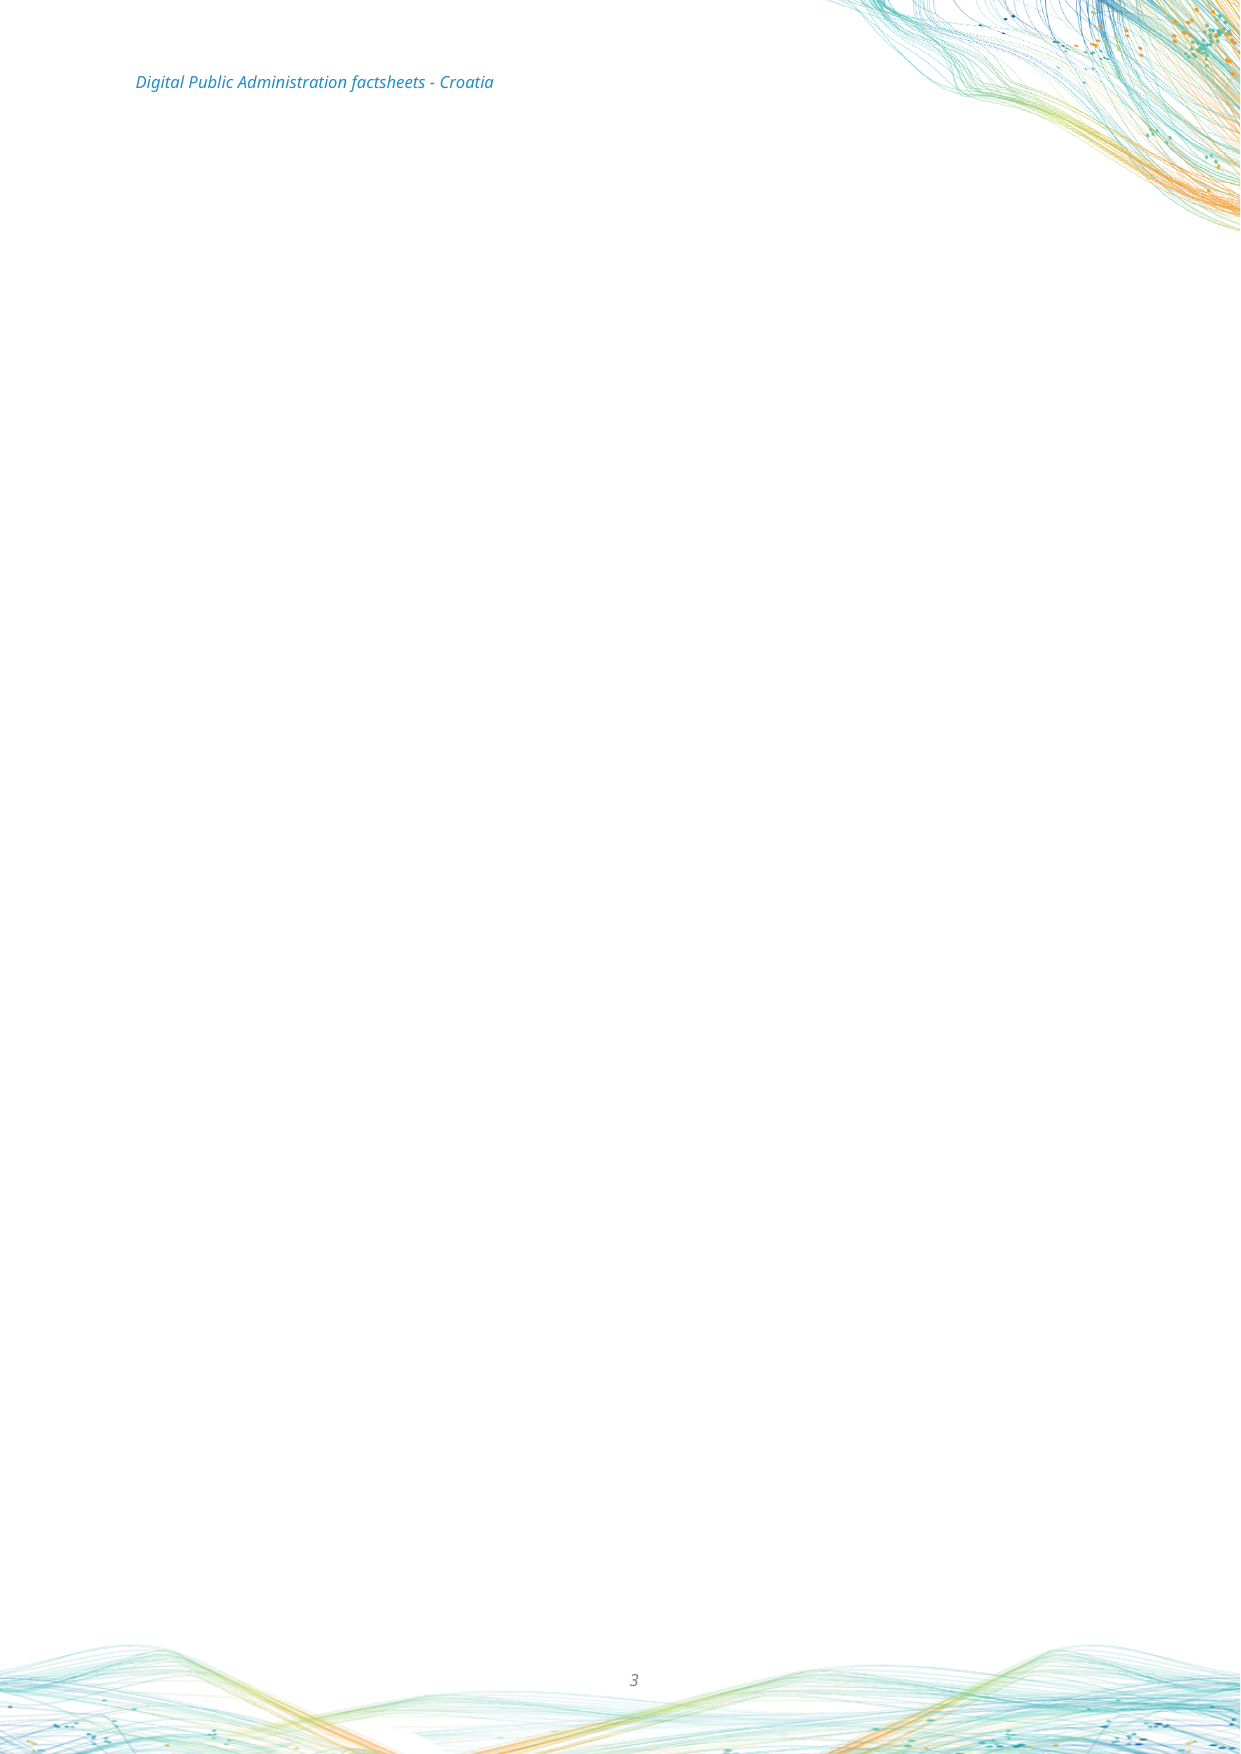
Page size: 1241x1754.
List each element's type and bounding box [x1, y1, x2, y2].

picture [814, 0, 1241, 250]
picture [0, 1621, 1241, 1754]
